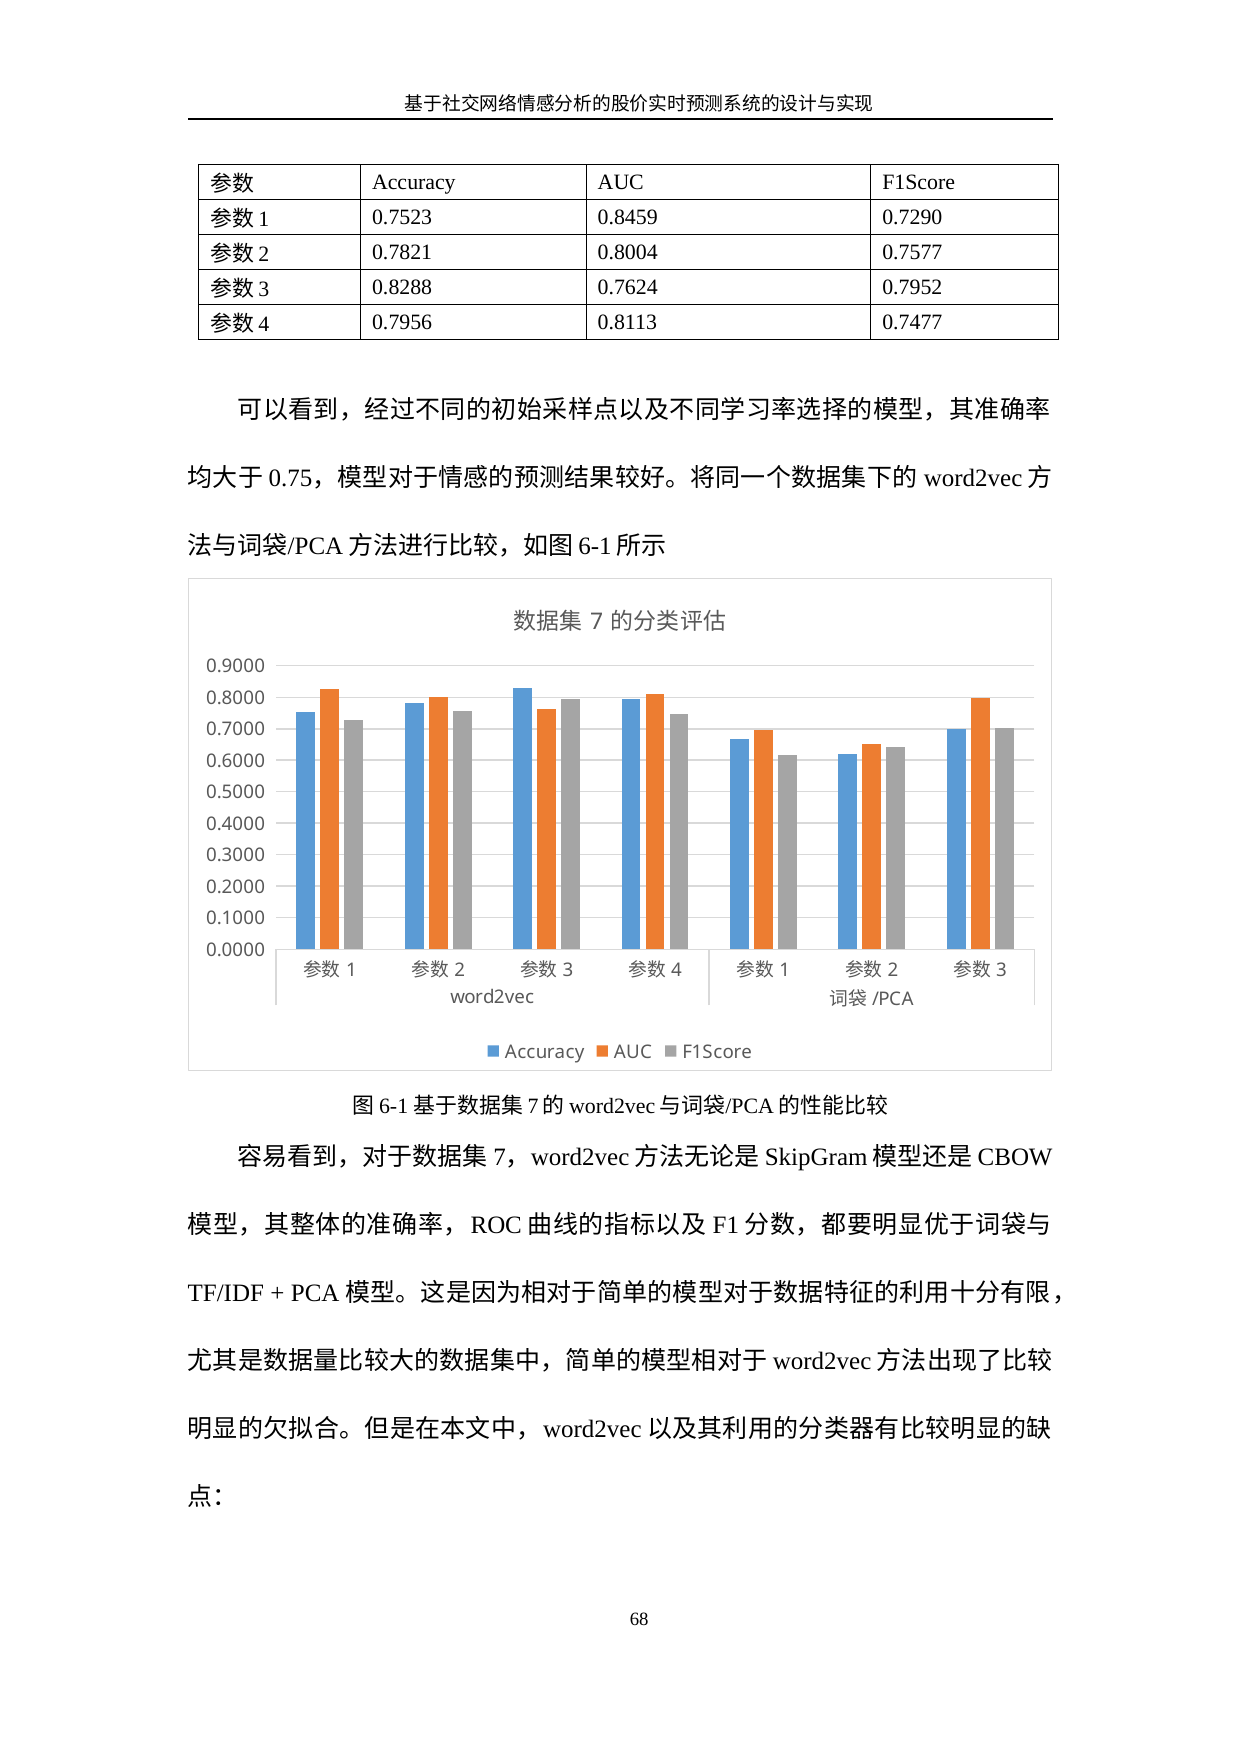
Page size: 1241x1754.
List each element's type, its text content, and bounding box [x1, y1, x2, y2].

table_cell 0.7624 [587, 270, 870, 304]
table_header Accuracy [361, 165, 586, 199]
table_cell 0.7577 [871, 235, 1058, 269]
table_cell 参数2 [199, 235, 360, 269]
table_cell 0.7956 [361, 305, 586, 339]
table_cell 0.7290 [871, 200, 1058, 234]
table_cell 0.7523 [361, 200, 586, 234]
table_cell 0.8113 [587, 305, 870, 339]
table_cell 参数3 [199, 270, 360, 304]
text 图6-1 基于数据集7的word2vec与词袋/PCA的性能比较 [187, 1087, 1053, 1121]
table_cell 0.8459 [587, 200, 870, 234]
table_header 参数 [199, 165, 360, 199]
table_header AUC [587, 165, 870, 199]
table_cell 0.7821 [361, 235, 586, 269]
table_cell 参数1 [199, 200, 360, 234]
table_cell 0.7477 [871, 305, 1058, 339]
table_cell 0.7952 [871, 270, 1058, 304]
table_header F1Score [871, 165, 1058, 199]
table_cell 参数4 [199, 305, 360, 339]
table_cell 0.8004 [587, 235, 870, 269]
text 容易看到，对于数据集7，word2vec方法无论是SkipGram模型还是CBOW模型，其整体的准确率，ROC曲线的指标以及F1分数，都要明显优于词袋与TF/IDF + PCA模型。这是因为相对于简单的模型对于数据特征的利用十分有限，尤其是数据量比较大的数据集中，简单的模型相对于word2vec方法出现了比较明显的欠拟合。但是在本文中，word2vec以及其利用的分类器有比较明显的缺点： [187, 1121, 1053, 1528]
text 可以看到，经过不同的初始采样点以及不同学习率选择的模型，其准确率均大于0.75，模型对于情感的预测结果较好。将同一个数据集下的word2vec方法与词袋/PCA方法进行比较，如图6-1所示 [187, 374, 1053, 578]
table_cell 0.8288 [361, 270, 586, 304]
